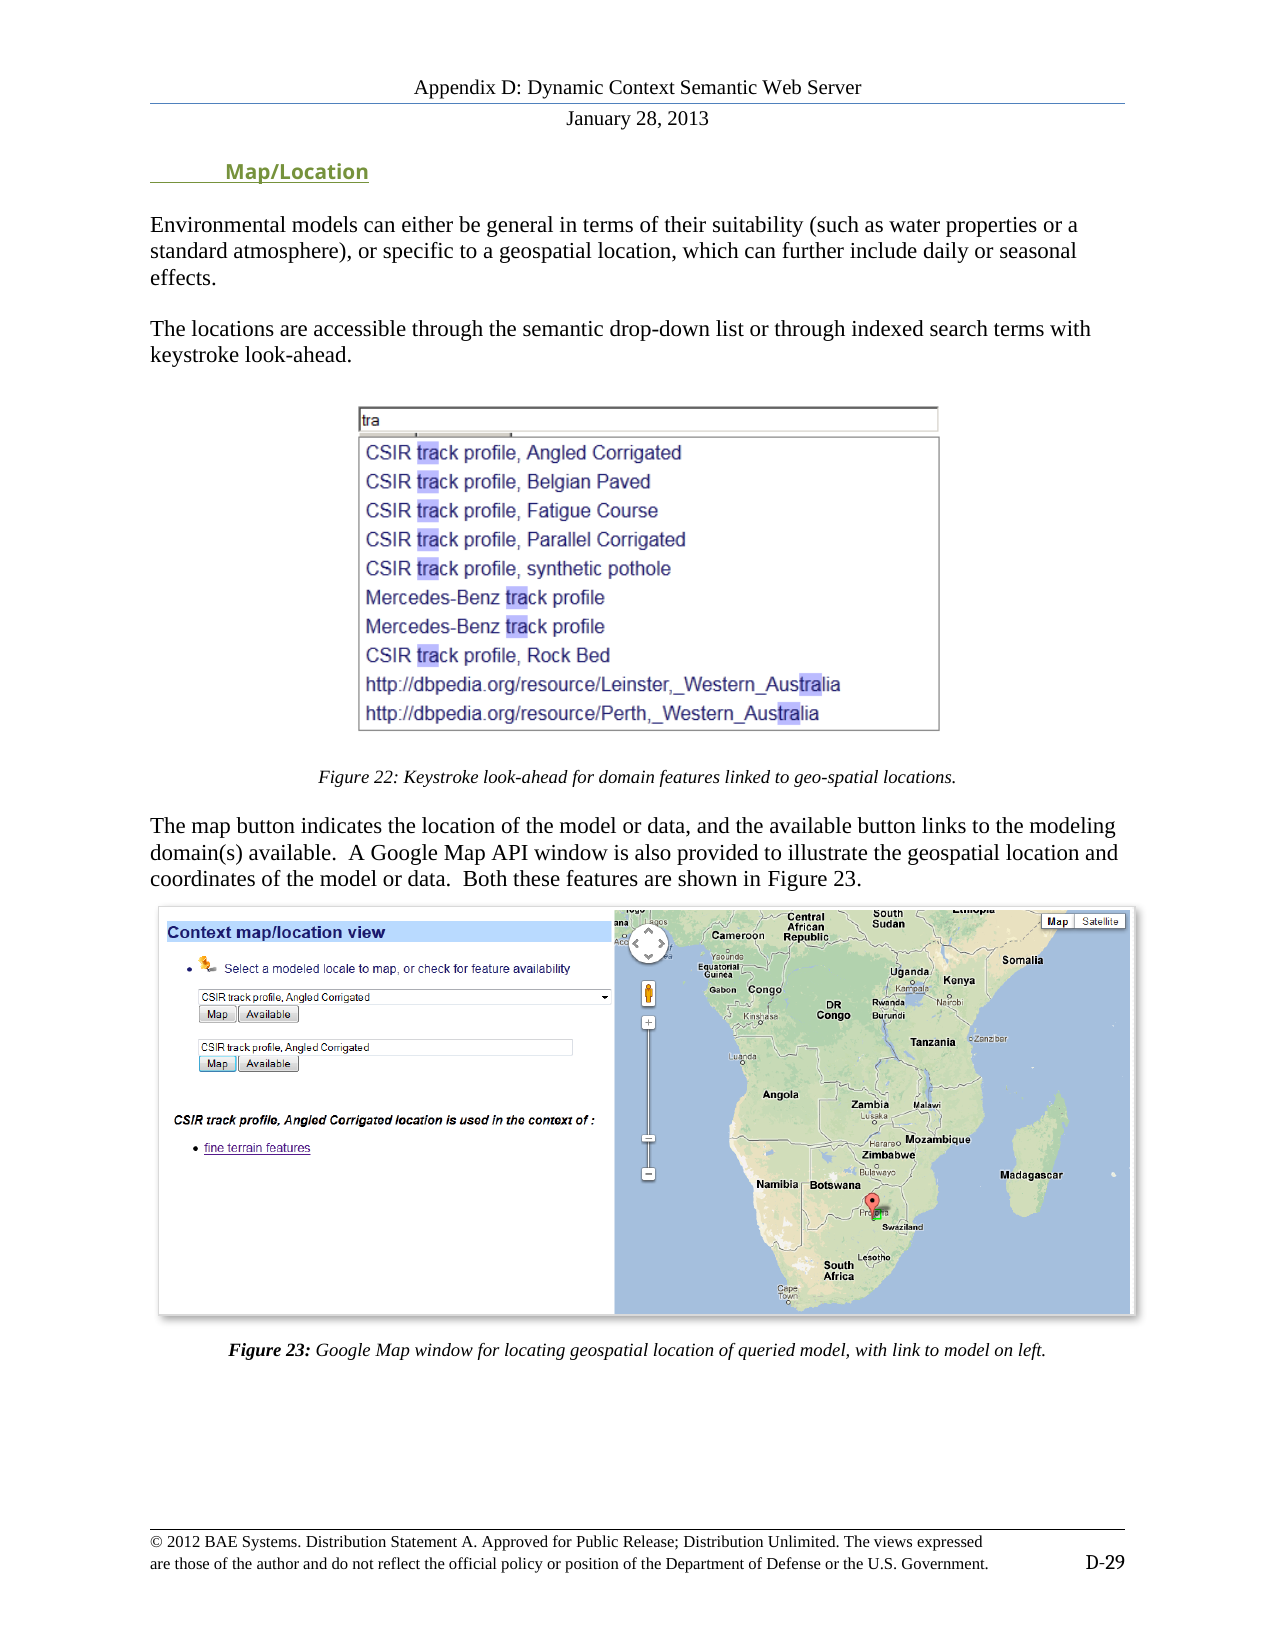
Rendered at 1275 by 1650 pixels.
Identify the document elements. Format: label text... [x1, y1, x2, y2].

picture [159, 907, 1134, 1314]
subtitle Map/Location [150, 157, 1125, 186]
text Environmental models can either be general in terms of their suitability (such as water properties or a standard atmosphere), or specific to a geospatial location, which can further include daily or seasonal effects. [150, 211, 1125, 290]
text The map button indicates the location of the model or data, and the available button links to the modeling domain(s) available. A Google Map API window is also provided to illustrate the geospatial location and coordinates of the model or data. Both these features are shown in Figure 23. [150, 812, 1125, 892]
text The locations are accessible through the semantic drop-down list or through indexed search terms with keystroke look-ahead. [150, 315, 1125, 368]
text Figure 23: Google Map window for locating geospatial location of queried model, with link to model on left. [225, 1338, 1050, 1360]
